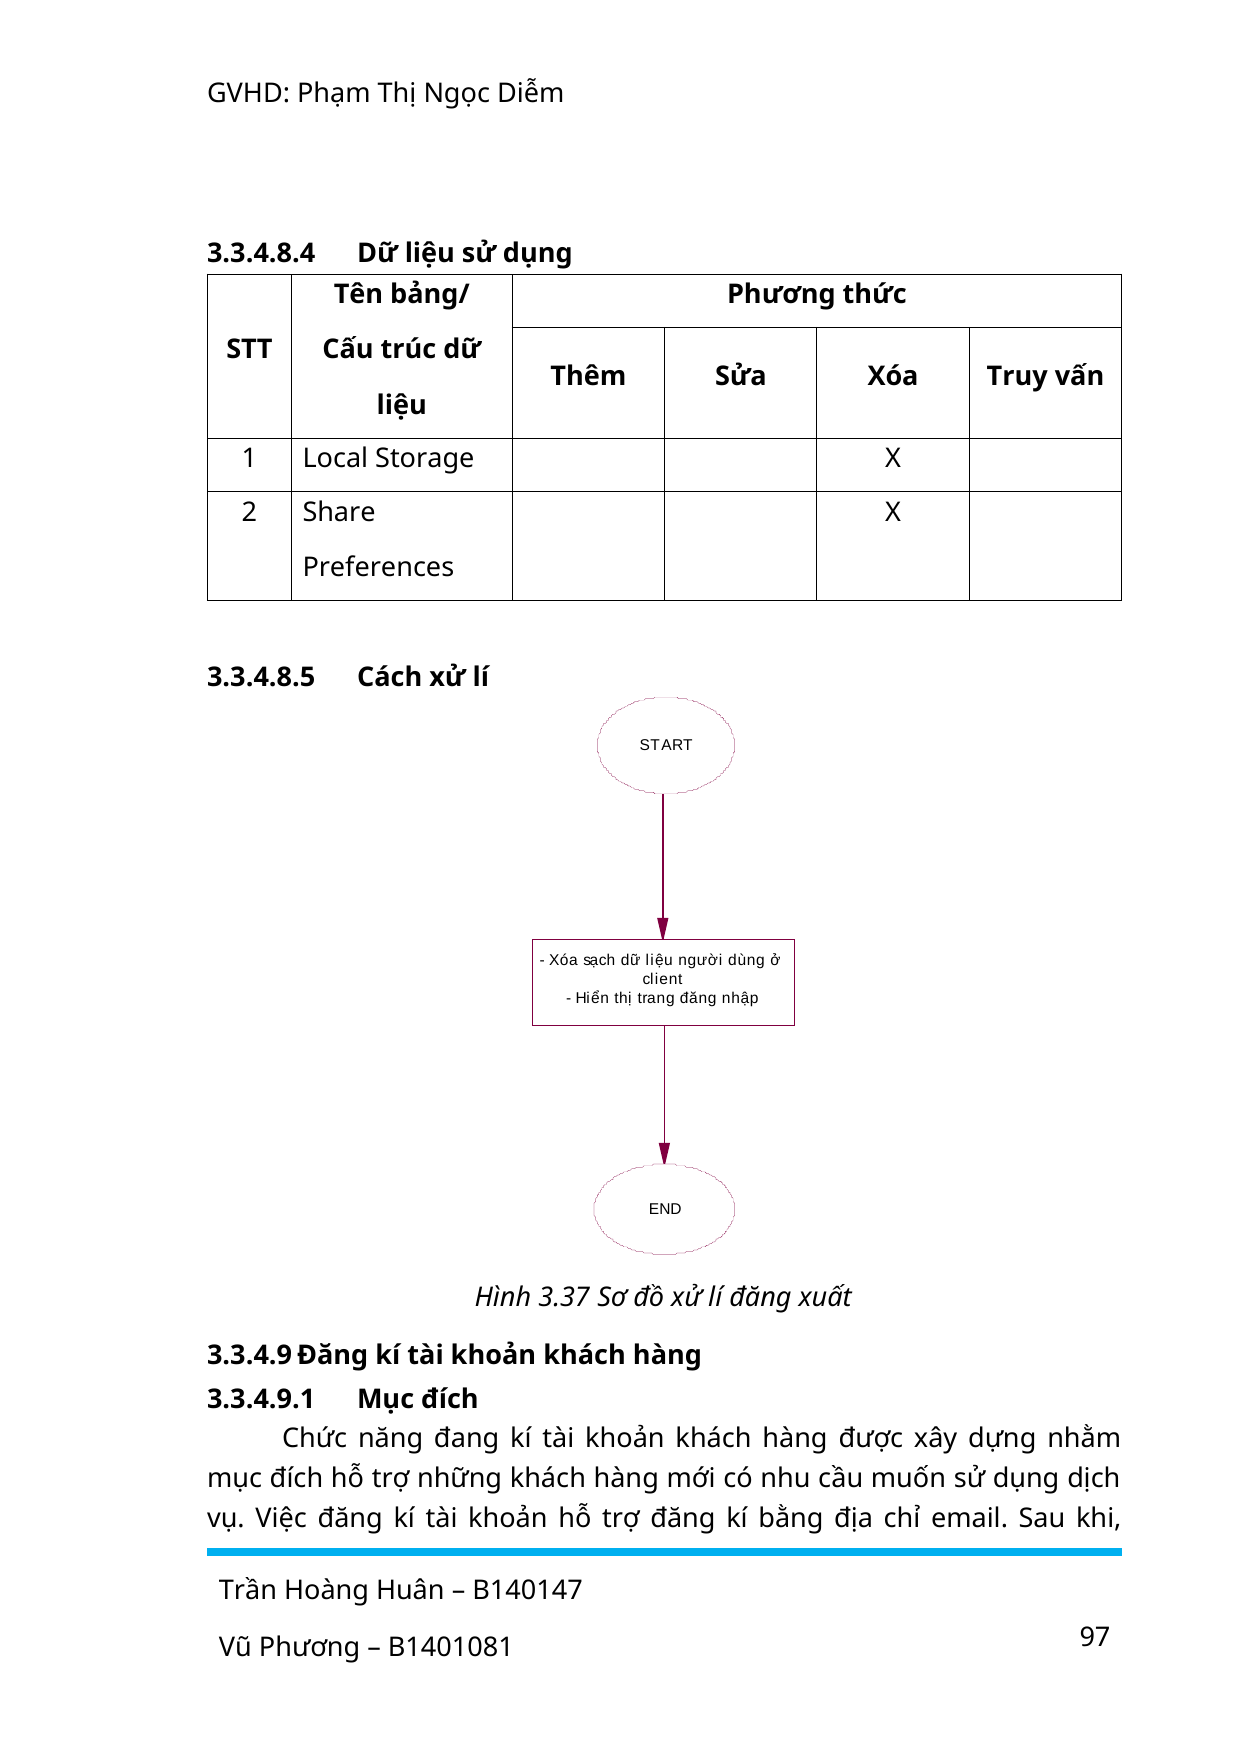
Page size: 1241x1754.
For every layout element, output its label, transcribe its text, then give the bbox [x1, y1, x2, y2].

table_header Tên bảng/ Cấu trúc dữ liệu [292, 275, 512, 437]
table_cell 1 [208, 439, 291, 491]
table_cell Thêm [513, 328, 664, 437]
table_cell [970, 492, 1121, 600]
table_cell [970, 439, 1121, 491]
text Hình 3 Sơ đồ xử lí đăng xuất [207, 1277, 1122, 1314]
table_cell X [817, 439, 969, 491]
subtitle Mục đích [207, 1379, 1122, 1416]
table_cell [665, 439, 816, 491]
subtitle Cách xử lí [207, 657, 1122, 694]
table_cell Xóa [817, 328, 969, 437]
subtitle Đăng kí tài khoản khách hàng [207, 1335, 1122, 1372]
table_cell Local Storage [292, 439, 512, 491]
table_cell Sửa [665, 328, 816, 437]
table_cell [665, 492, 816, 600]
table_cell Truy vấn [970, 328, 1121, 437]
table_cell [513, 439, 664, 491]
table_cell [513, 492, 664, 600]
table_cell Share Preferences [292, 492, 512, 600]
table_header STT [208, 275, 291, 437]
table_cell 2 [208, 492, 291, 600]
table_cell X [817, 492, 969, 600]
table_header Phương thức [513, 275, 1121, 327]
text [207, 1419, 1122, 1535]
subtitle Dữ liệu sử dụng [207, 234, 1122, 271]
